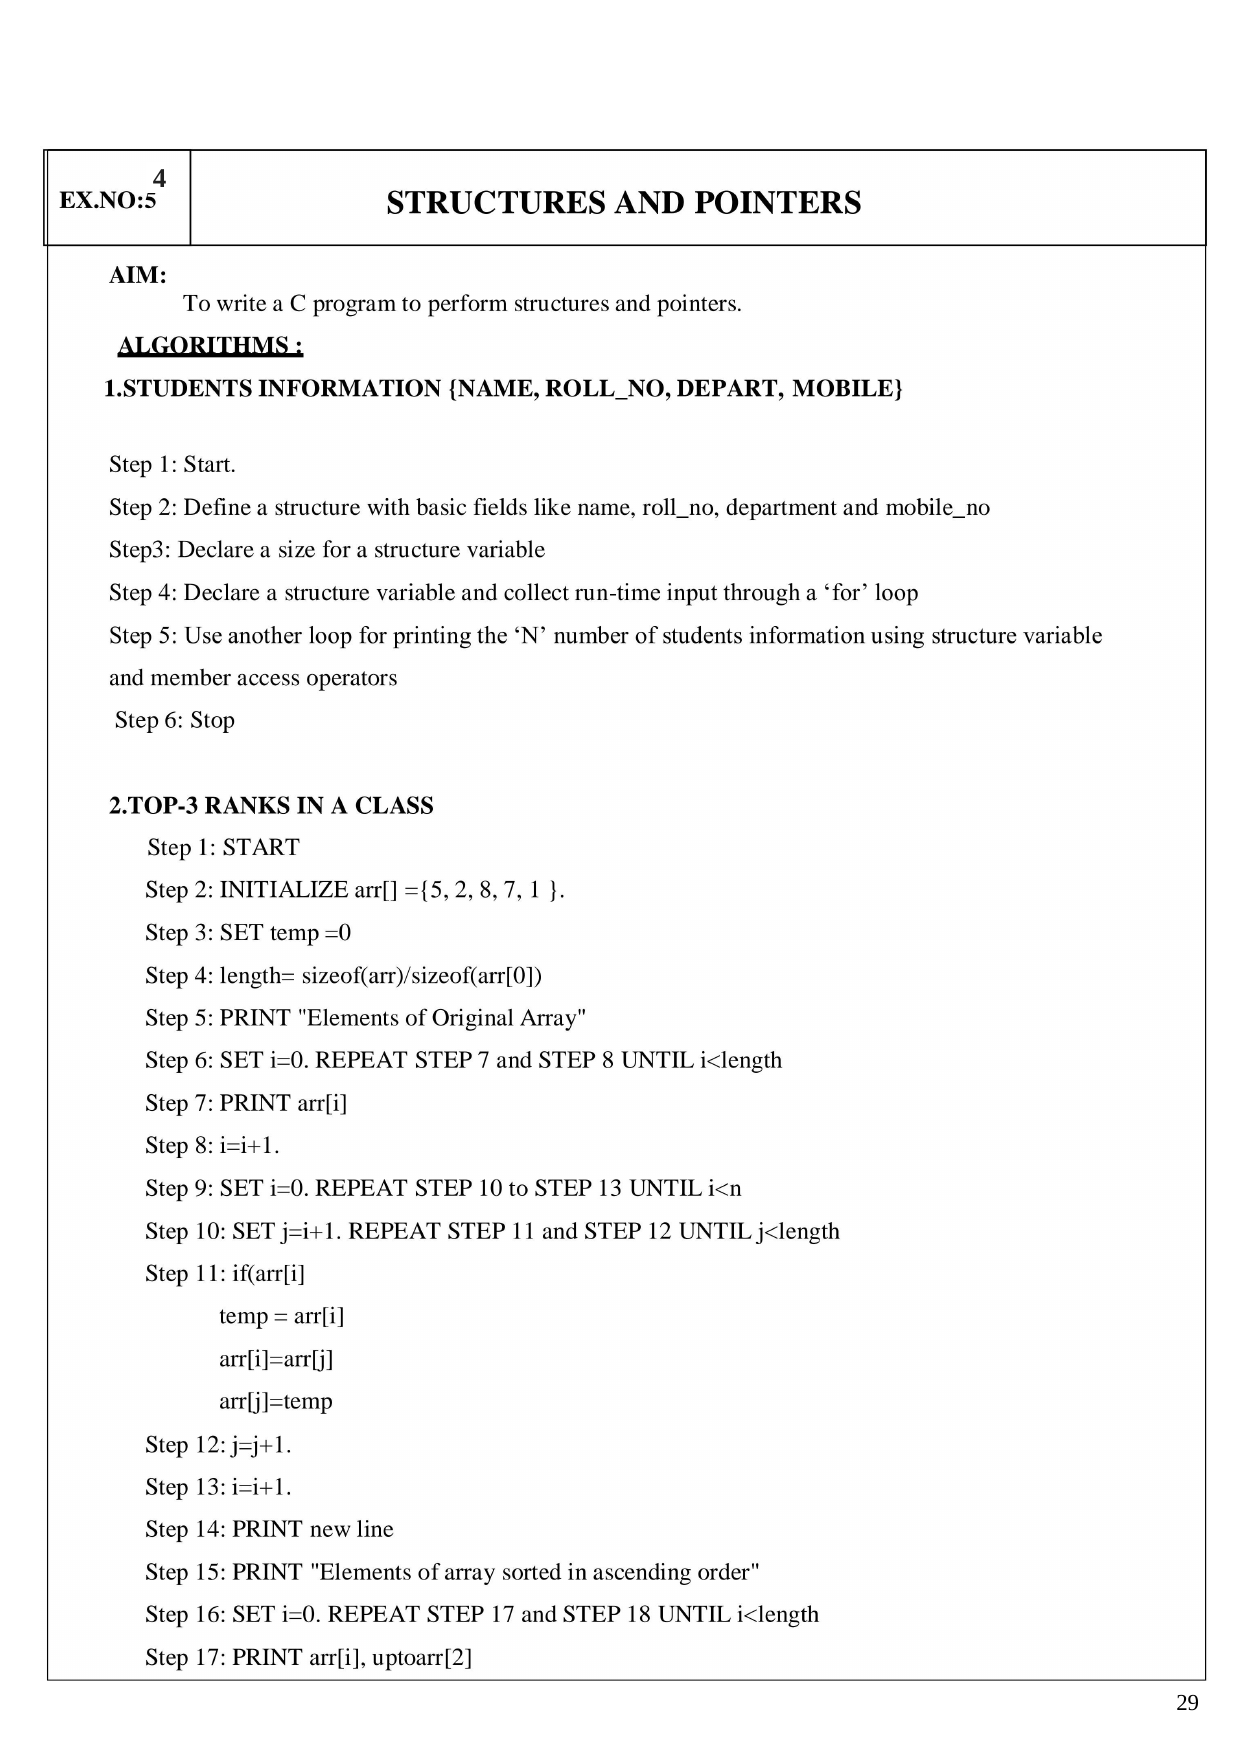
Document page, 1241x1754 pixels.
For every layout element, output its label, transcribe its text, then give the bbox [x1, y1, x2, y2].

text 4 [166, 162, 1207, 193]
picture [40, 146, 1209, 1681]
